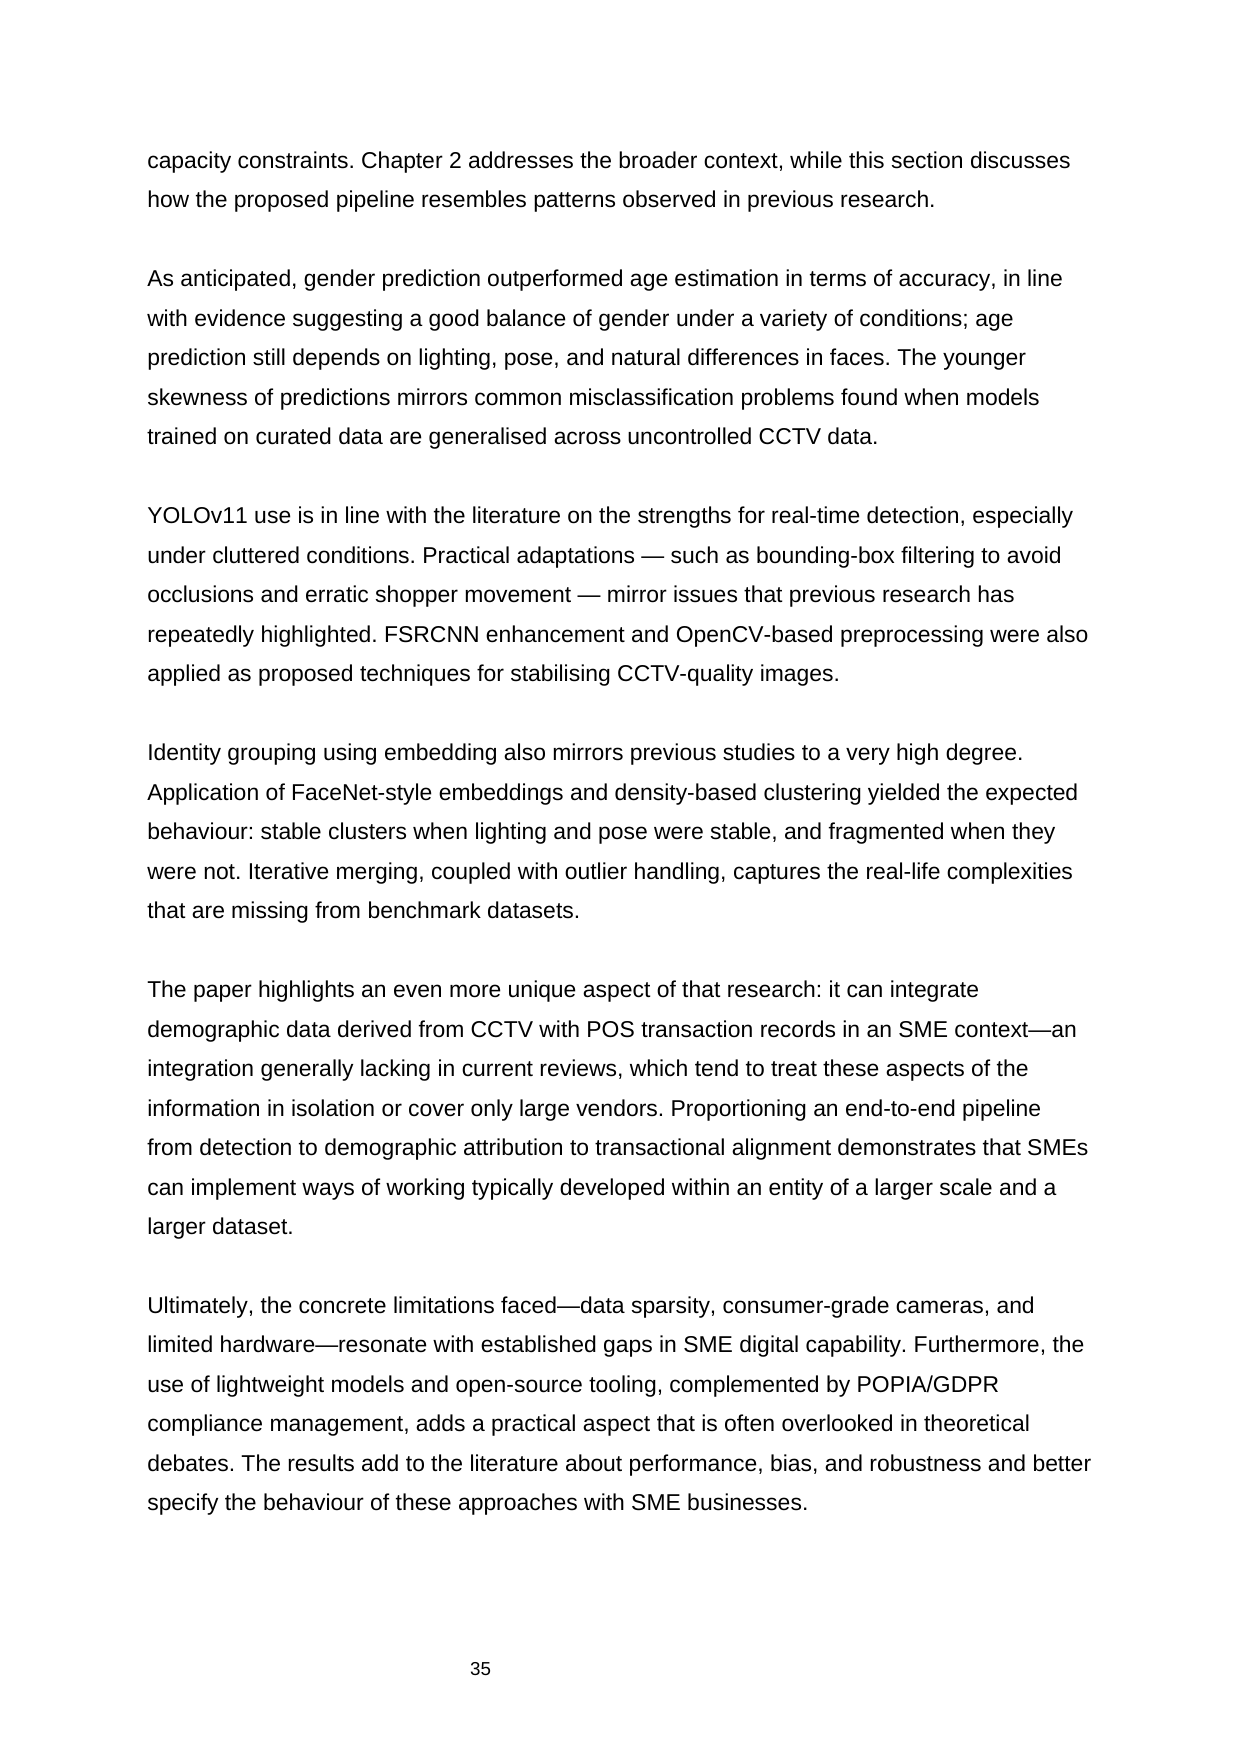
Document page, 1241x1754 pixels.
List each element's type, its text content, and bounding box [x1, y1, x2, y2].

text YOLOv11 use is in line with the literature on the strengths for real-time detection, especially under cluttered conditions. Practical adaptations — such as bounding-box filtering to avoid occlusions and erratic shopper movement — mirror issues that previous research has repeatedly highlighted. FSRCNN enhancement and OpenCV-based preprocessing were also applied as proposed techniques for stabilising CCTV-quality images. [147, 502, 1093, 687]
text As anticipated, gender prediction outperformed age estimation in terms of accuracy, in line with evidence suggesting a good balance of gender under a variety of conditions; age prediction still depends on lighting, pose, and natural differences in faces. The younger skewness of predictions mirrors common misclassification problems found when models trained on curated data are generalised across uncontrolled CCTV data. [147, 265, 1093, 450]
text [147, 147, 1093, 213]
text Identity grouping using embedding also mirrors previous studies to a very high degree. Application of FaceNet-style embeddings and density-based clustering yielded the expected behaviour: stable clusters when lighting and pose were stable, and fragmented when they were not. Iterative merging, coupled with outlier handling, captures the real-life complexities that are missing from benchmark datasets. [147, 739, 1093, 923]
text Ultimately, the concrete limitations faced—data sparsity, consumer-grade cameras, and limited hardware—resonate with established gaps in SME digital capability. Furthermore, the use of lightweight models and open-source tooling, complemented by POPIA/GDPR compliance management, adds a practical aspect that is often overlooked in theoretical debates. The results add to the literature about performance, bias, and robustness and better specify the behaviour of these approaches with SME businesses. [147, 1292, 1093, 1516]
text The paper highlights an even more unique aspect of that research: it can integrate demographic data derived from CCTV with POS transaction records in an SME context—an integration generally lacking in current reviews, which tend to treat these aspects of the information in isolation or cover only large vendors. Proportioning an end-to-end pipeline from detection to demographic attribution to transactional alignment demonstrates that SMEs can implement ways of working typically developed within an entity of a larger scale and a larger dataset. [147, 976, 1093, 1239]
